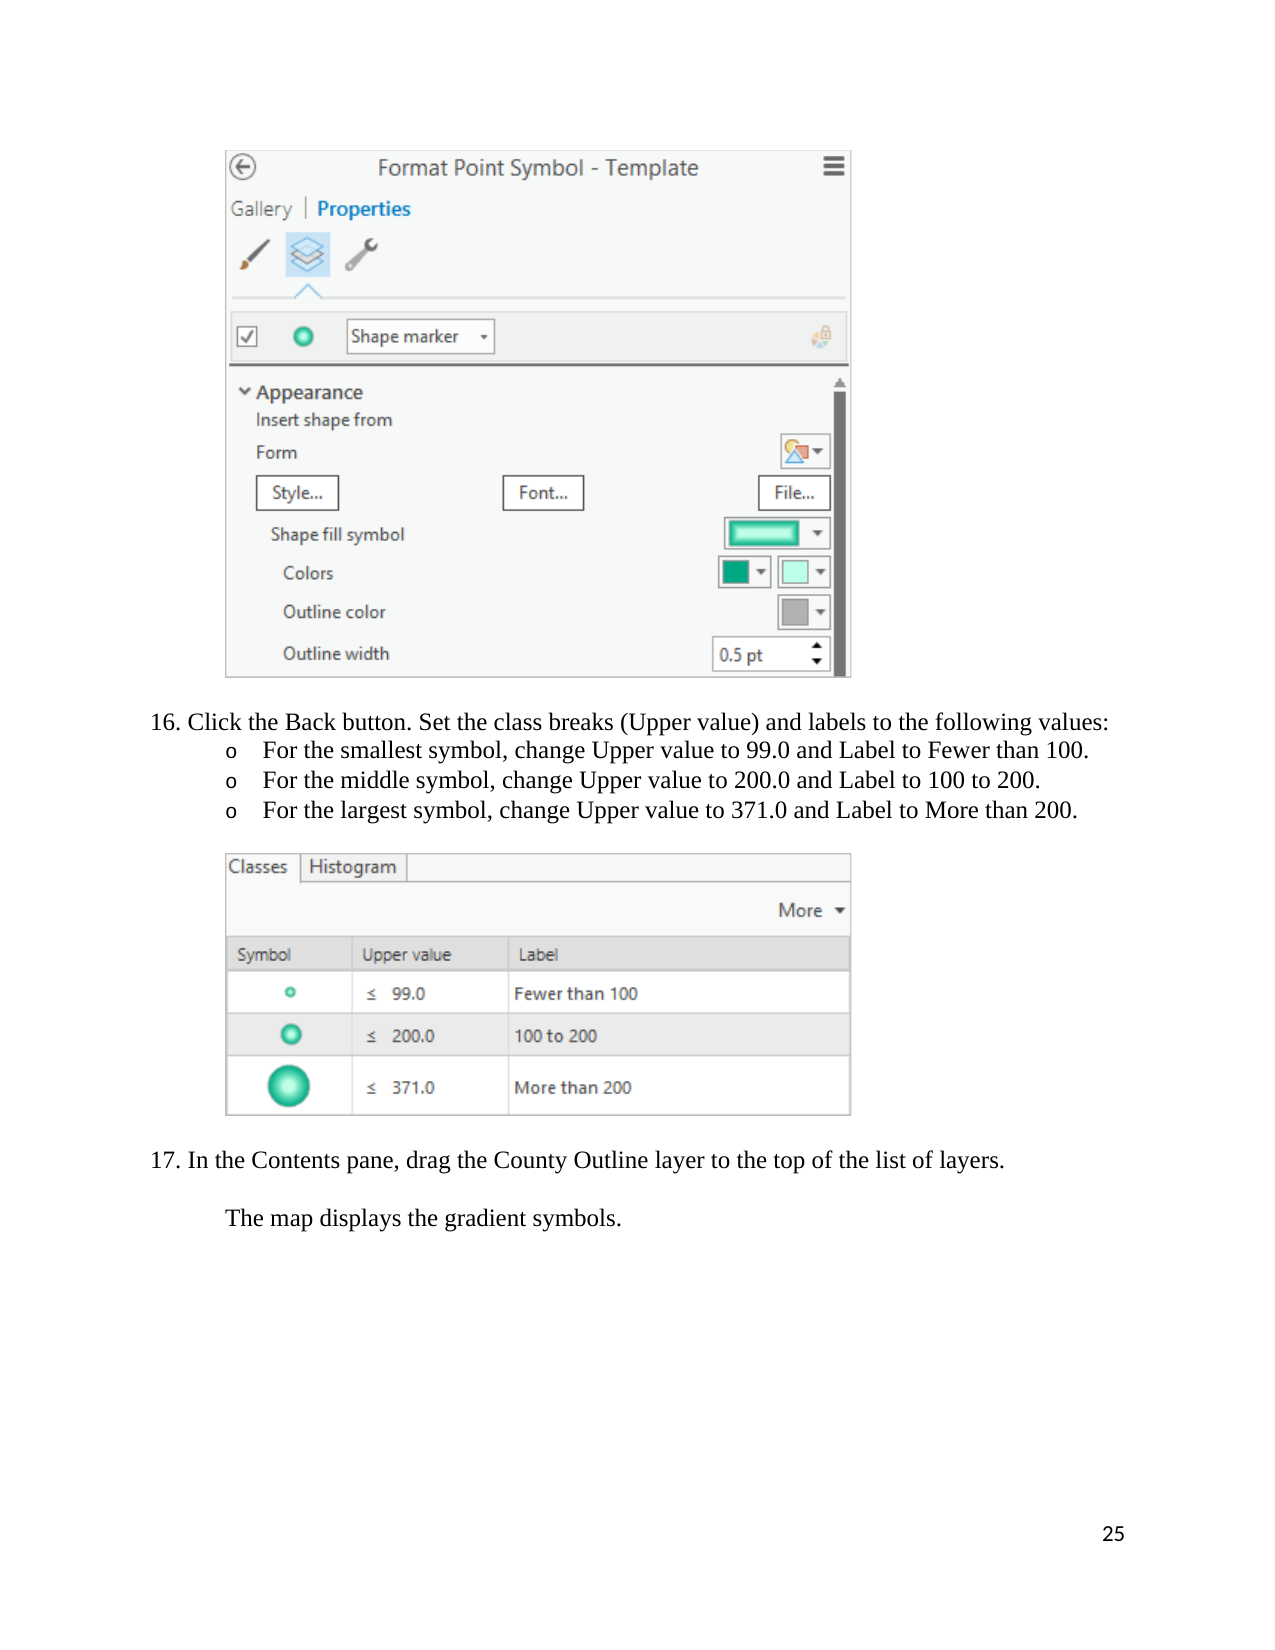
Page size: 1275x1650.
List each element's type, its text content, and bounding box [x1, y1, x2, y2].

list For the smallest symbol, change Upper value to 99.0 and Label to Fewer than 100. [225, 736, 1125, 765]
list For the largest symbol, change Upper value to 371.0 and Label to More than 200. [225, 795, 1125, 824]
list In the Contents pane, drag the County Outline layer to the top of the list of layers. [150, 1145, 1125, 1174]
picture [225, 150, 852, 678]
picture [225, 853, 852, 1116]
text The map displays the gradient symbols. [225, 1203, 1125, 1232]
list For the middle symbol, change Upper value to 200.0 and Label to 100 to 200. [225, 765, 1125, 795]
list Click the Back button. Set the class breaks (Upper value) and labels to the following values: [150, 707, 1125, 736]
